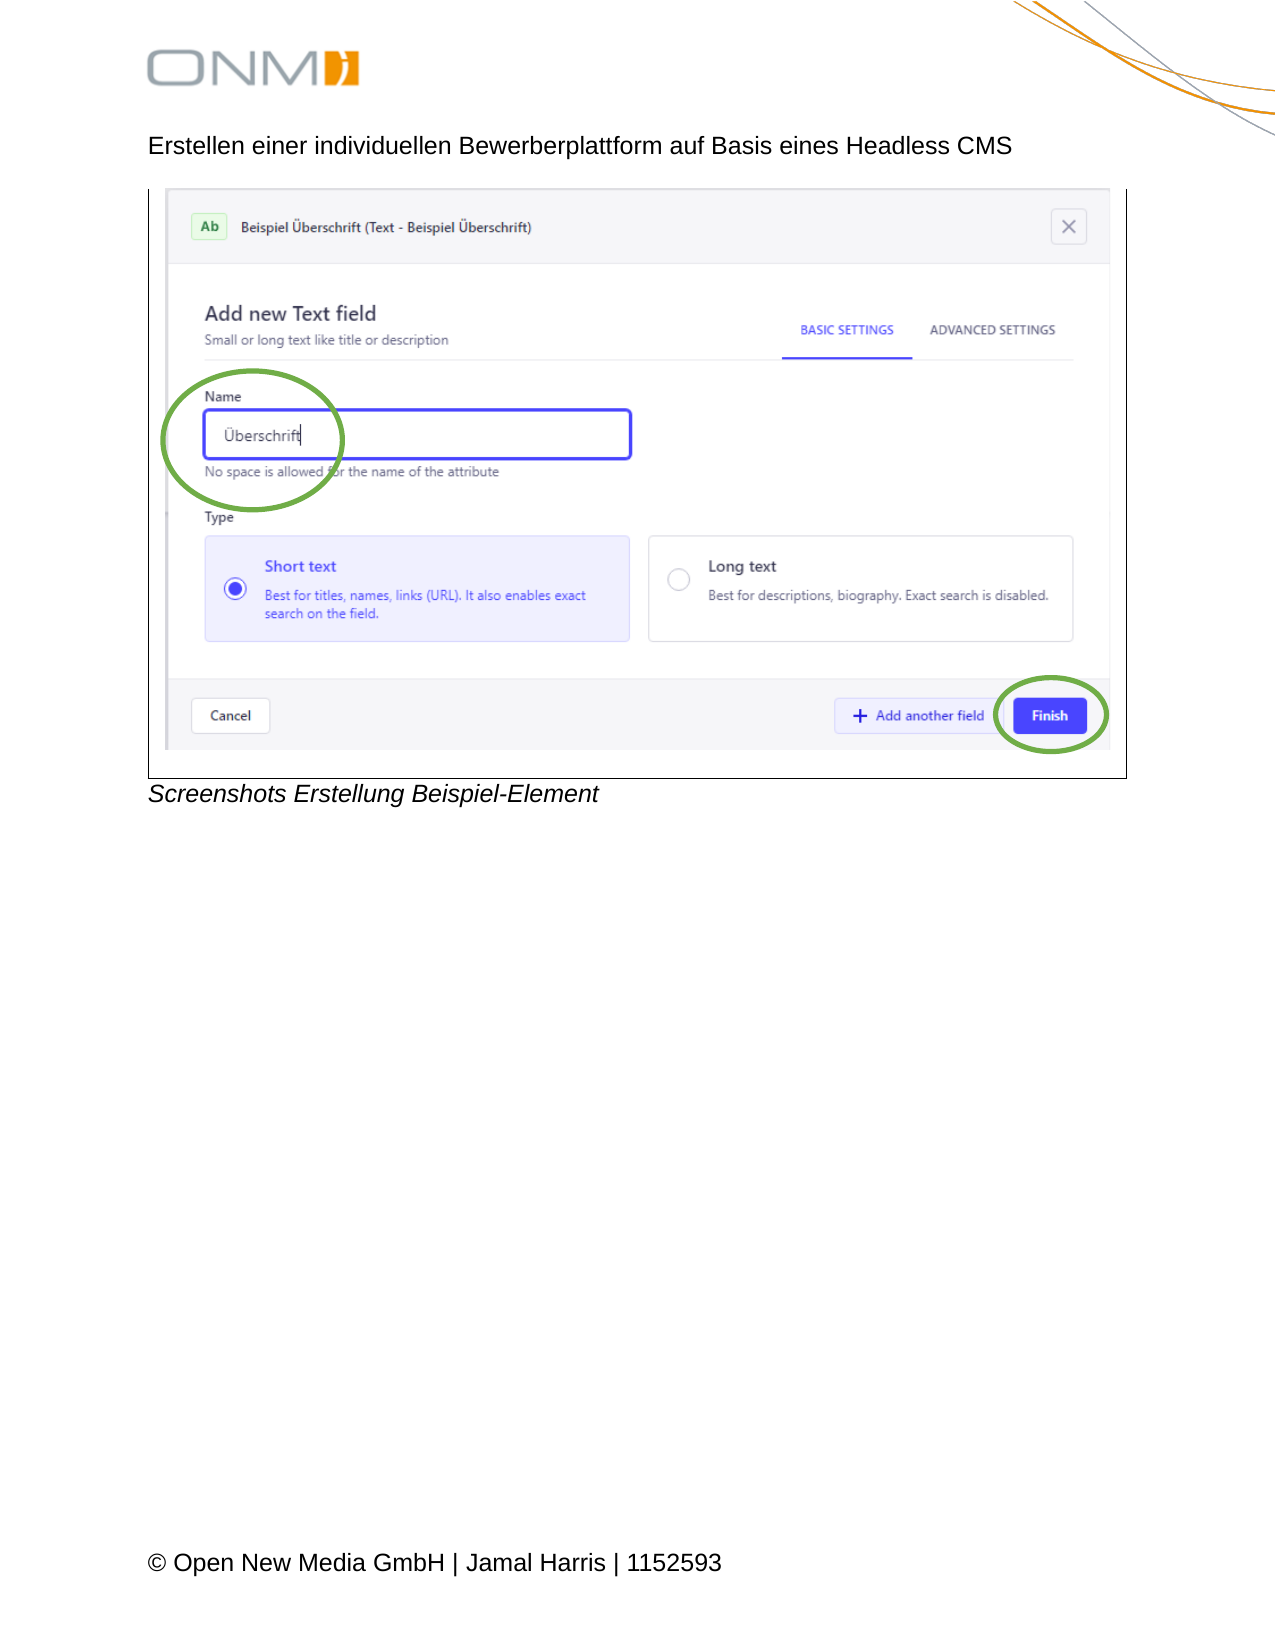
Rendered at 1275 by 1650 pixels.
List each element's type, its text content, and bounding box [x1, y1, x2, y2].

table_header [149, 189, 1126, 778]
text Screenshots Erstellung Beispiel-Element [148, 779, 1127, 808]
picture [116, 0, 413, 104]
picture [999, 681, 1103, 748]
picture [166, 374, 339, 507]
picture [1000, 1, 1275, 147]
picture [165, 188, 1111, 750]
